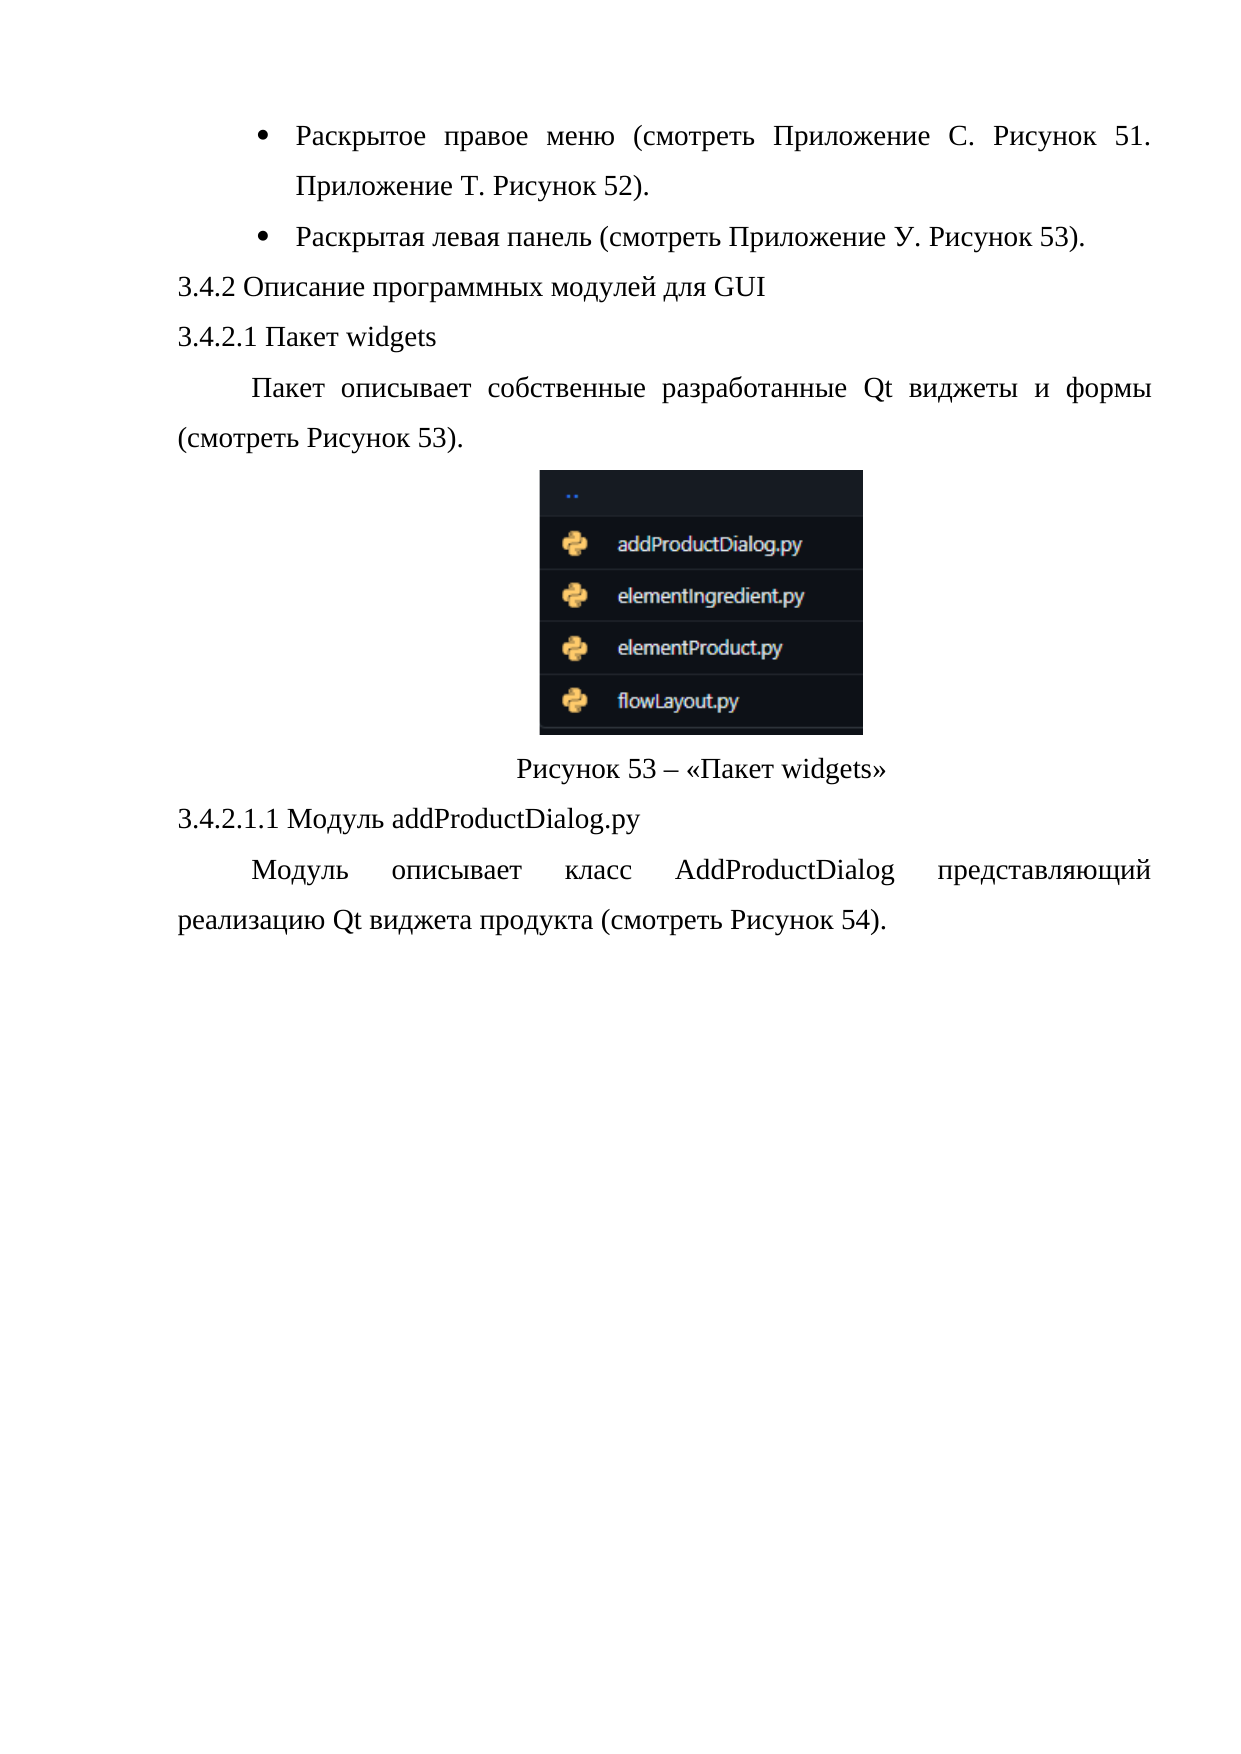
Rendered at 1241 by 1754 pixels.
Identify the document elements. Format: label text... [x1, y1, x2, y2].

picture [539, 470, 863, 735]
text Рисунок 53 – «Пакет widgets» [177, 751, 1152, 785]
text 3.4.2.1 Пакет widgets [177, 319, 1152, 353]
text 3.4.2 Описание программных модулей для GUI [177, 269, 1152, 303]
list Раскрытое правое меню (смотреть Приложение С. Рисунок 51. Приложение Т. Рисунок 52). [258, 118, 1152, 202]
text Пакет описывает собственные разработанные Qt виджеты и формы (смотреть Рисунок 53). [177, 370, 1152, 454]
list Раскрытая левая панель (смотреть Приложение У. Рисунок 53). [258, 219, 1152, 252]
text Модуль описывает класс AddProductDialog представляющий реализацию Qt виджета продукта (смотреть Рисунок 54). [177, 852, 1152, 936]
text 3.4.2.1.1 Модуль addProductDialog.py [177, 802, 1152, 835]
